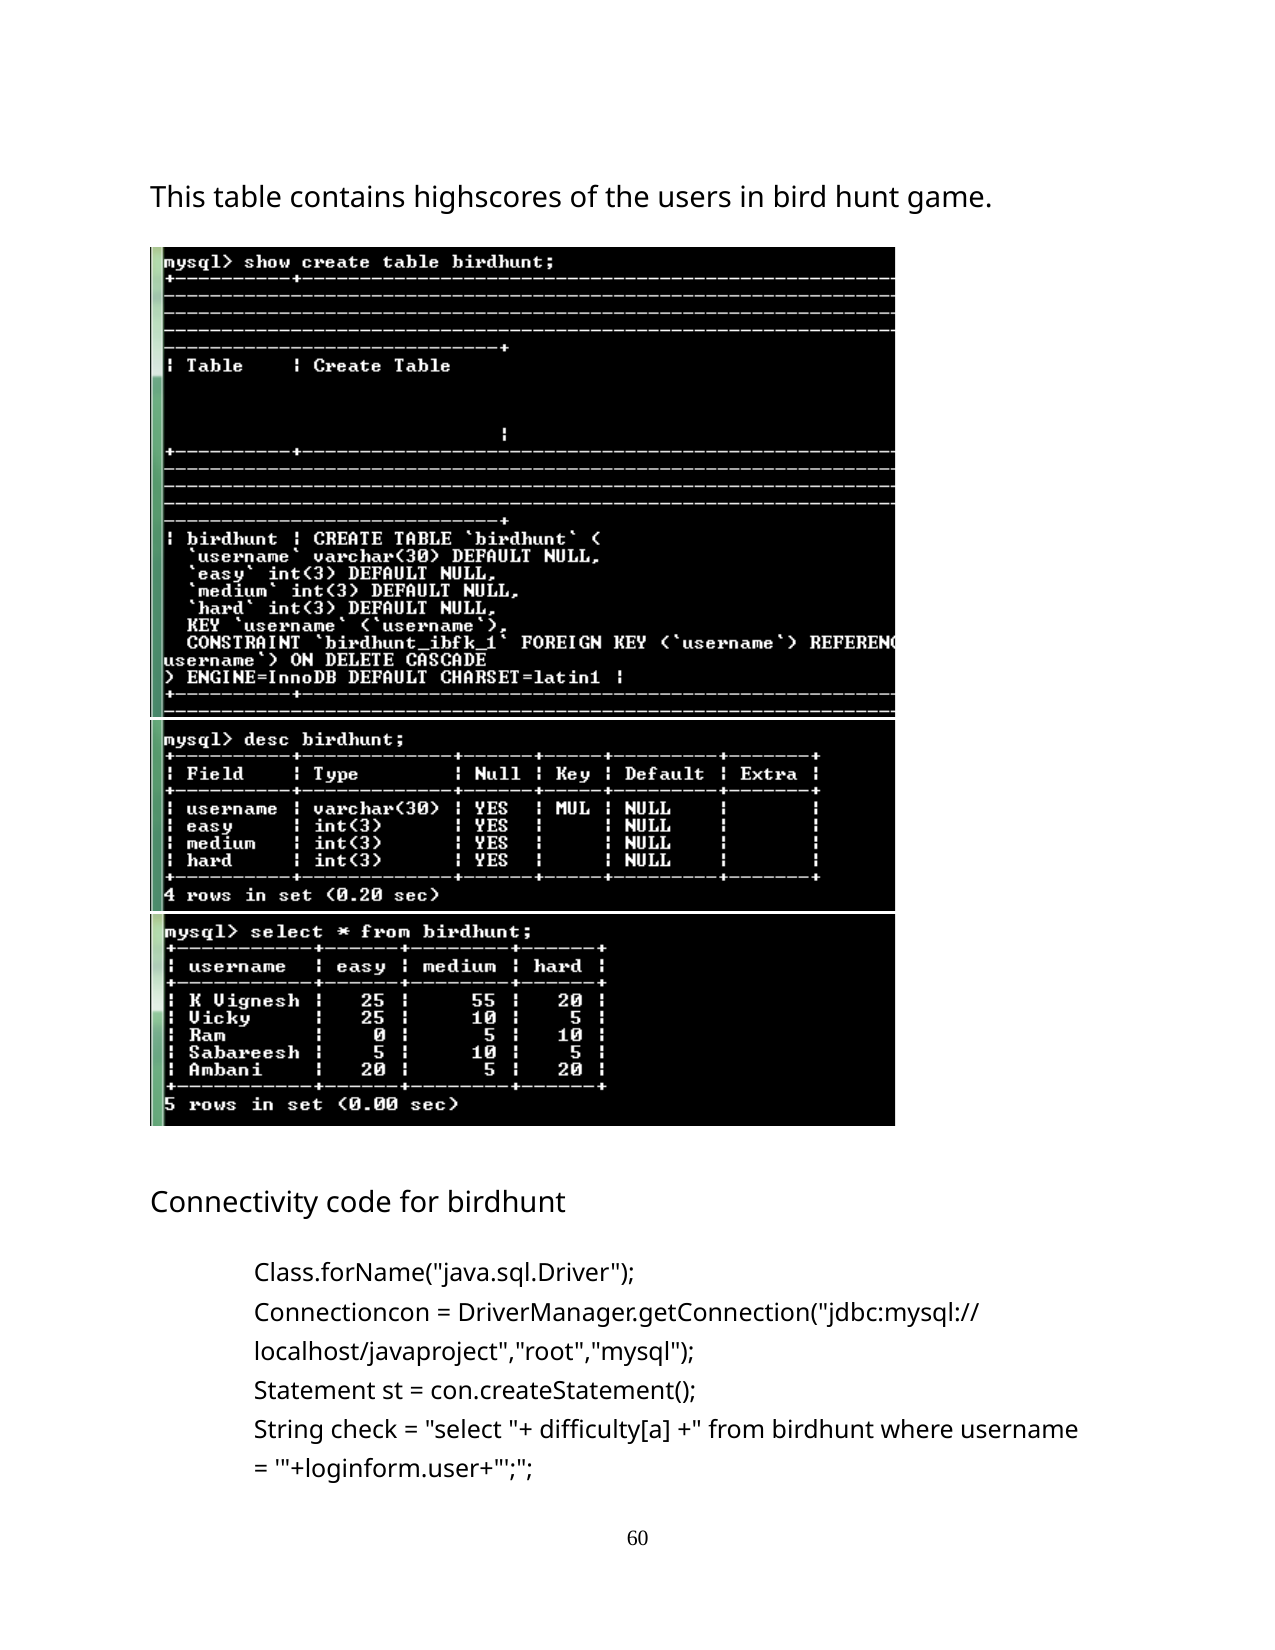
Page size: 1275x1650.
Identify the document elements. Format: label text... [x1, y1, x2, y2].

list Connectioncon = DriverManager.getConnection("jdbc:mysql:// [150, 1294, 1125, 1328]
list String check = "select "+ difficulty[a] +" from birdhunt where username [150, 1412, 1125, 1446]
list = '"+loginform.user+"';"; [150, 1451, 1125, 1485]
list Statement st = con.createStatement(); [150, 1372, 1125, 1407]
picture [150, 914, 896, 1126]
list This table contains highscores of the users in bird hunt game. [150, 176, 1125, 216]
picture [150, 720, 896, 911]
list localhost/javaproject","root","mysql"); [150, 1333, 1125, 1367]
list Class.forName("java.sql.Driver"); [150, 1255, 1125, 1289]
list Connectivity code for birdhunt [150, 1181, 1125, 1221]
picture [150, 247, 896, 717]
